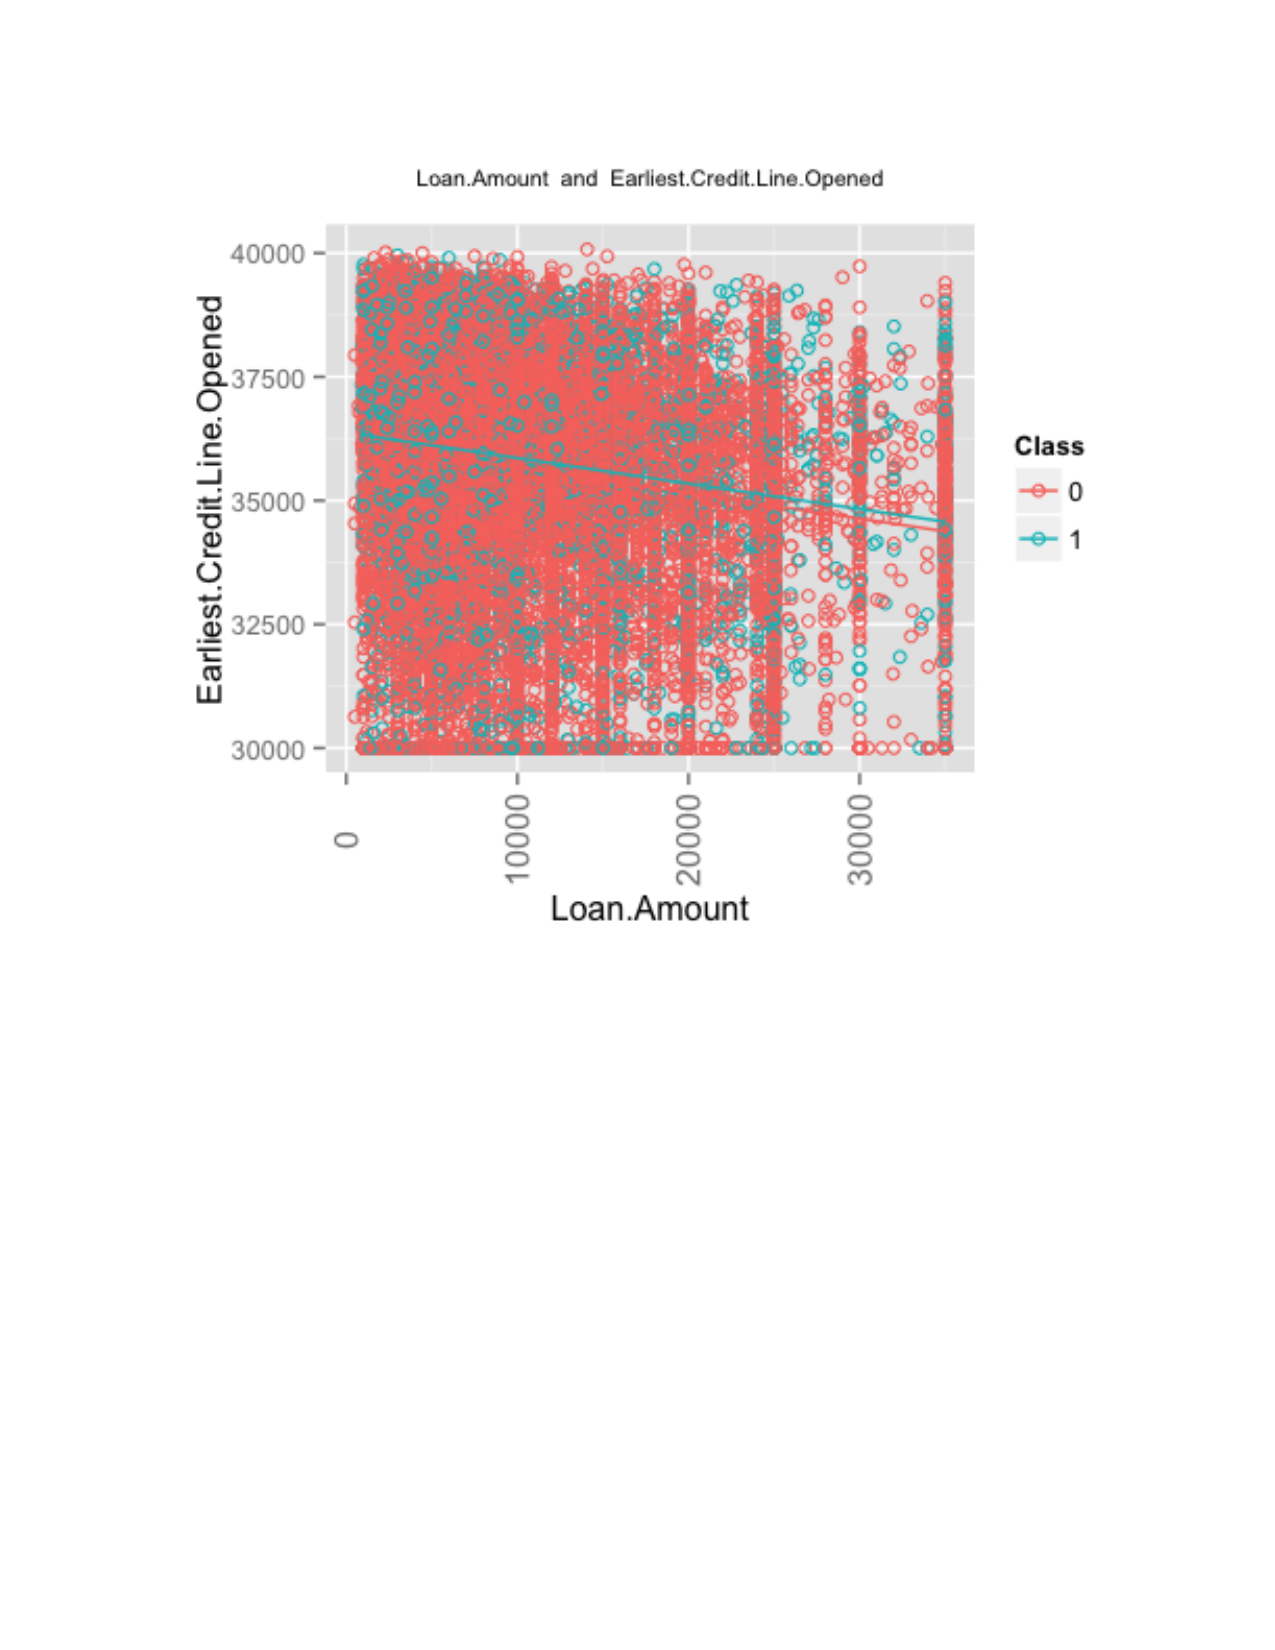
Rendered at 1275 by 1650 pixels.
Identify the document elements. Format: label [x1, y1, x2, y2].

picture [168, 150, 1169, 950]
